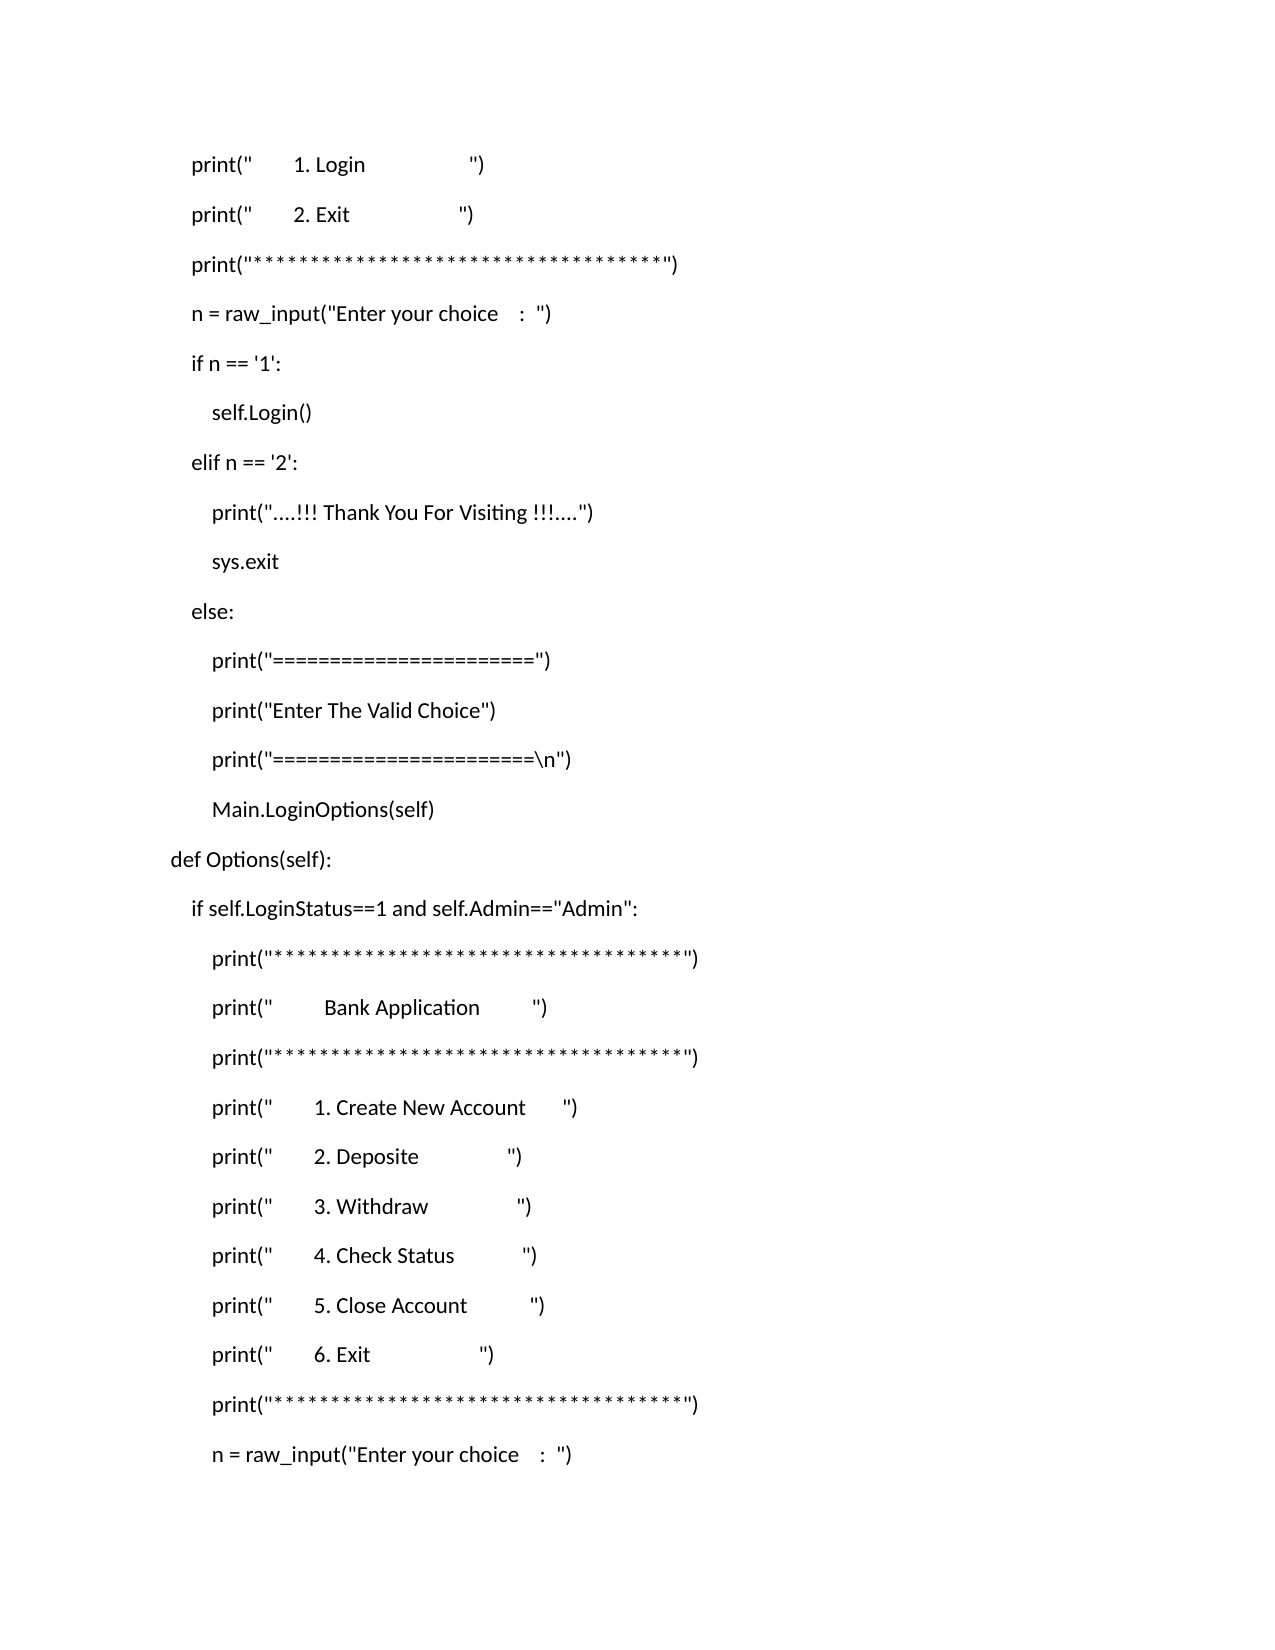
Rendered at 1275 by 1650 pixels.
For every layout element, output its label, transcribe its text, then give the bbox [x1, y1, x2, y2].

text print("************************************") [150, 943, 1125, 972]
text print(" 2. Deposite ") [150, 1142, 1125, 1170]
text Main.LoginOptions(self) [150, 794, 1125, 823]
text print(" 5. Close Account ") [150, 1290, 1125, 1319]
text print(" 6. Exit ") [150, 1340, 1125, 1369]
text if self.LoginStatus==1 and self.Admin=="Admin": [150, 894, 1125, 922]
text print("************************************") [150, 1389, 1125, 1418]
text print("************************************") [150, 1042, 1125, 1071]
text print("....!!! Thank You For Visiting !!!....") [150, 497, 1125, 526]
text print(" 4. Check Status ") [150, 1241, 1125, 1269]
text print(" 1. Login ") [150, 150, 1125, 179]
text def Options(self): [150, 844, 1125, 873]
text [150, 249, 1125, 278]
text self.Login() [150, 398, 1125, 427]
text print(" Bank Application ") [150, 993, 1125, 1022]
text print("Enter The Valid Choice") [150, 695, 1125, 724]
text if n == '1': [150, 348, 1125, 377]
text print("=======================") [150, 646, 1125, 674]
text n = raw_input("Enter your choice : ") [150, 1439, 1125, 1468]
text print(" 2. Exit ") [150, 199, 1125, 228]
text print(" 3. Withdraw ") [150, 1191, 1125, 1220]
text print(" 1. Create New Account ") [150, 1092, 1125, 1121]
text print("=======================\n") [150, 745, 1125, 774]
text else: [150, 596, 1125, 625]
text n = raw_input("Enter your choice : ") [150, 299, 1125, 327]
text sys.exit [150, 547, 1125, 575]
text elif n == '2': [150, 447, 1125, 476]
